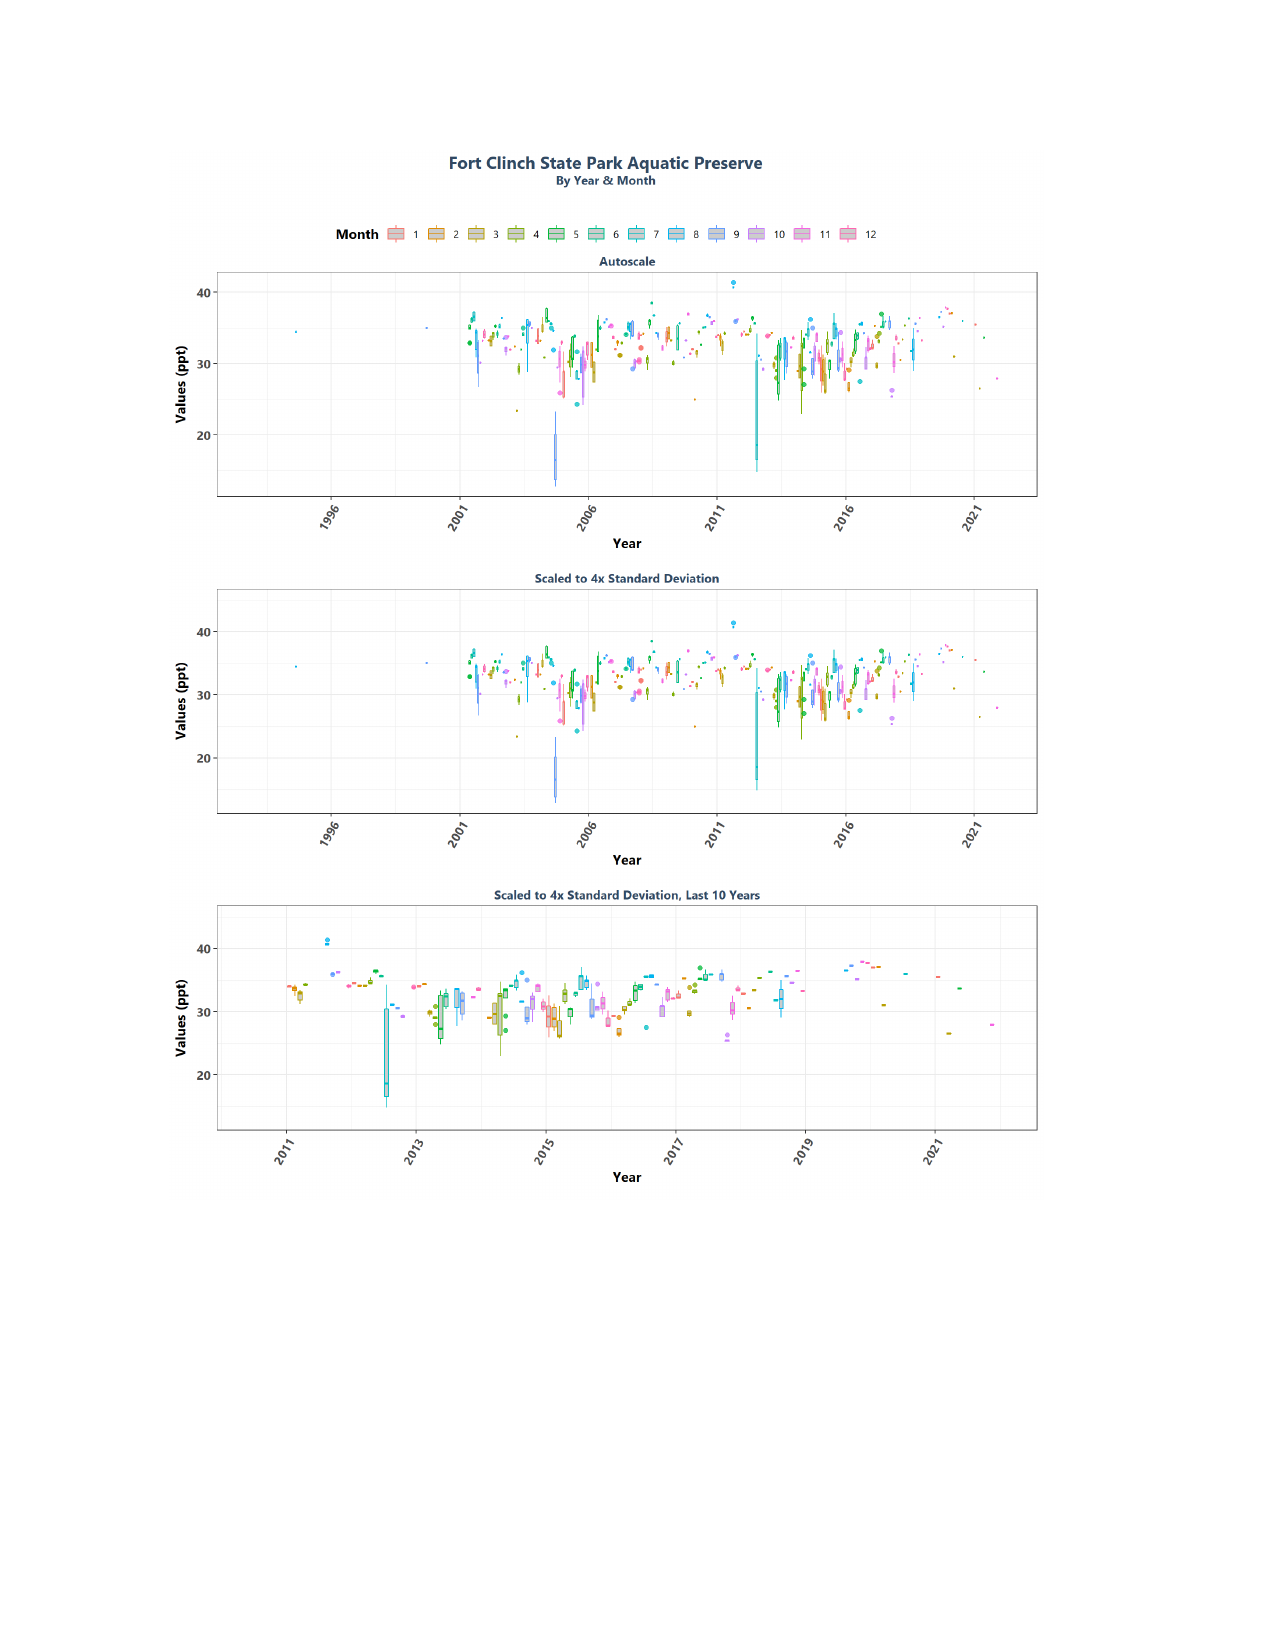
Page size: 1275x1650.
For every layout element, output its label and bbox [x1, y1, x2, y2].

picture [168, 150, 1044, 1200]
